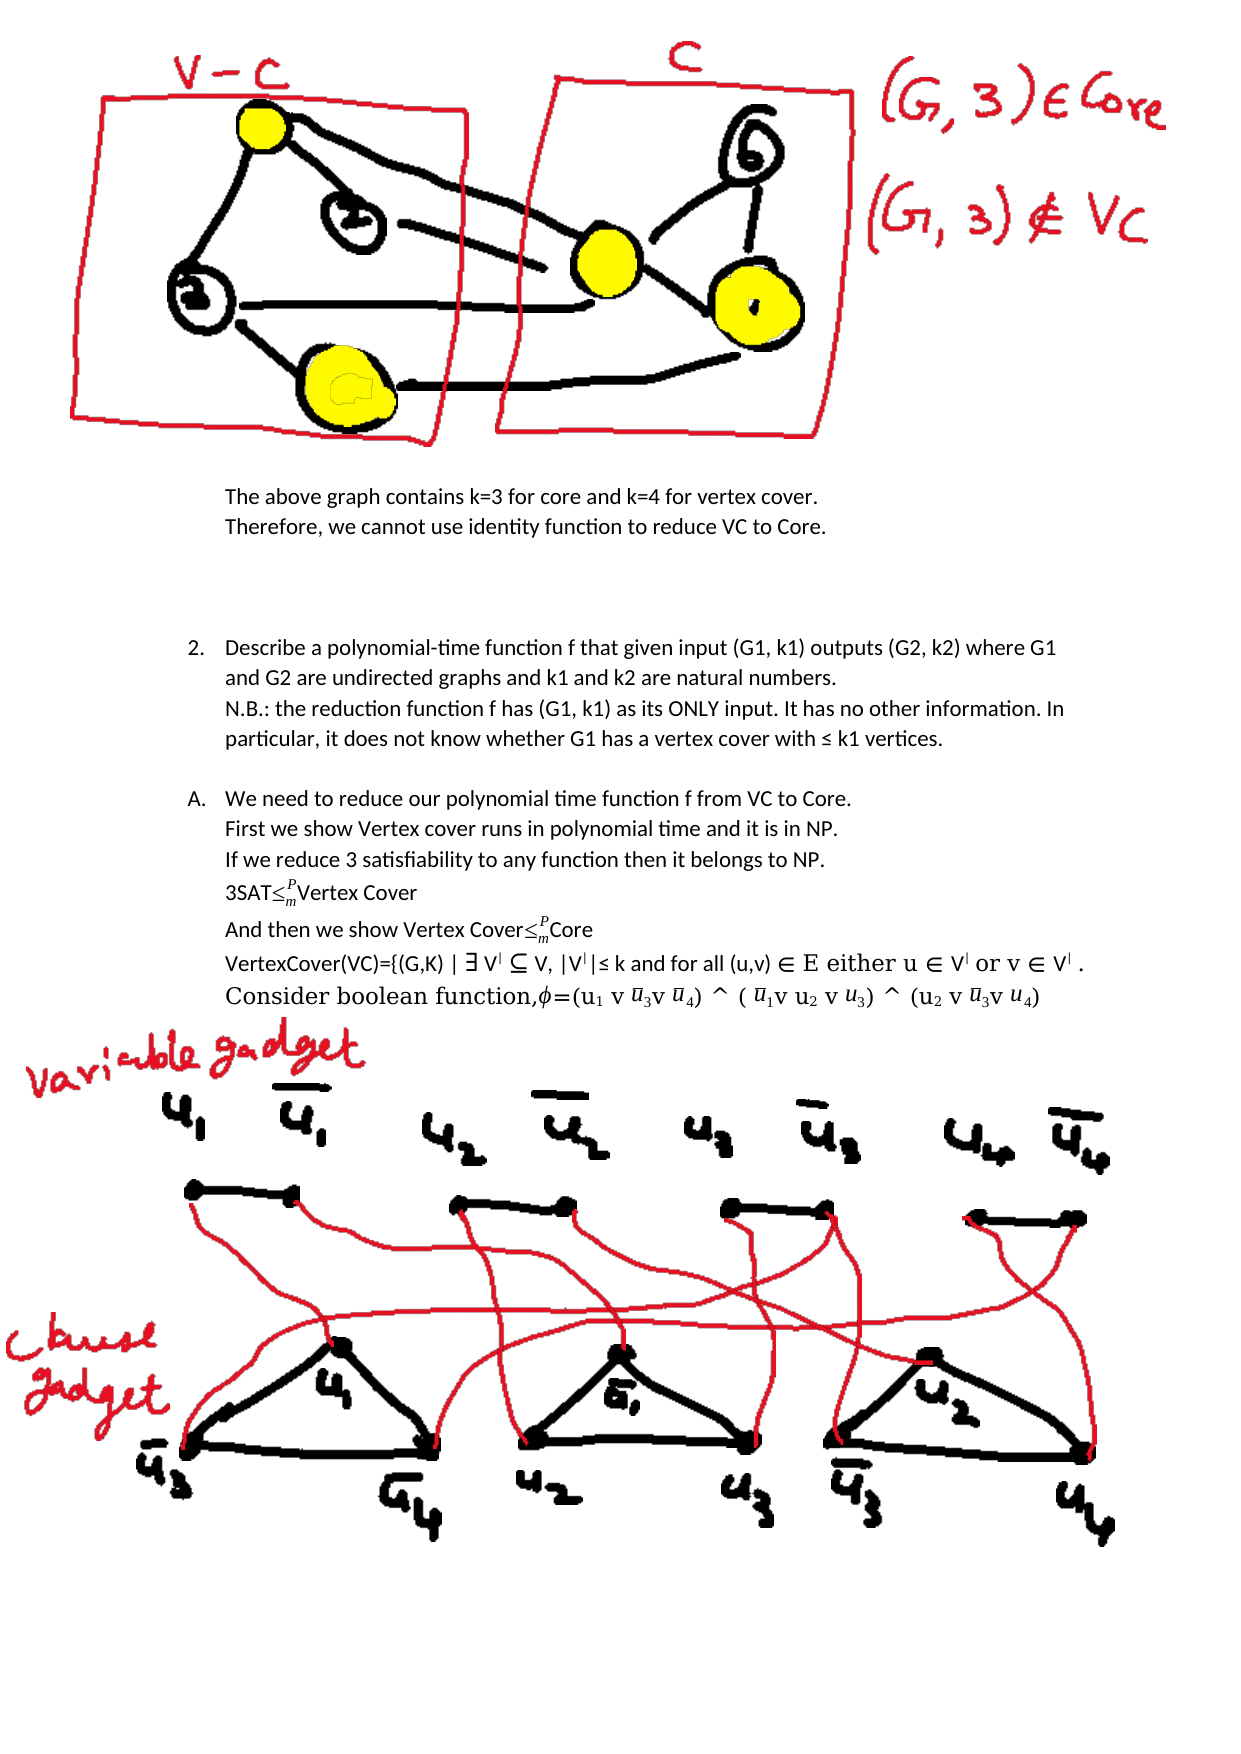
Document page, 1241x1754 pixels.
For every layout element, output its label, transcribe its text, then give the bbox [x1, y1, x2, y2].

picture [280, 1101, 326, 1147]
list We need to reduce our polynomial time function f from VC to Core. [187, 784, 1090, 812]
list The above graph contains k=3 for core and k=4 for vertex cover. [225, 482, 1090, 510]
list 3SATVertex Cover [225, 875, 1090, 910]
picture [6, 1179, 1097, 1542]
list N.B.: the reduction function f has (G1, k1) as its ONLY input. It has no other information. In particular, it does not know whether G1 has a vertex cover with ≤ k1 vertices. [225, 694, 1090, 752]
list And then we show Vertex CoverCore [225, 912, 1090, 947]
list Consider boolean function,=(u1 v v ) ^ ( v u2 v ) ^ (u2 v v ) [225, 980, 1090, 1011]
picture [721, 1473, 774, 1528]
picture [684, 1116, 733, 1158]
picture [531, 1090, 589, 1100]
picture [516, 1470, 583, 1505]
list VertexCover(VC)={(G,K) | V| V, |V||≤ k and for all (u,v) ∈ E either u ∈ V| or v ∈ V| . [225, 949, 1090, 978]
list Therefore, we cannot use identity function to reduce VC to Core. [225, 512, 1090, 541]
picture [544, 1115, 610, 1160]
picture [1056, 1481, 1115, 1547]
picture [1048, 1107, 1110, 1175]
list First we show Vertex cover runs in polynomial time and it is in NP. [225, 814, 1090, 843]
list Describe a polynomial-time function f that given input (G1, k1) outputs (G2, k2) where G1 and G2 are undirected graphs and k1 and k2 are natural numbers. [187, 633, 1090, 692]
picture [796, 1099, 829, 1109]
picture [801, 1121, 861, 1164]
picture [26, 1017, 366, 1141]
picture [70, 41, 1166, 447]
list If we reduce 3 satisfiability to any function then it belongs to NP. [225, 845, 1090, 873]
picture [422, 1112, 487, 1166]
picture [944, 1118, 1015, 1167]
